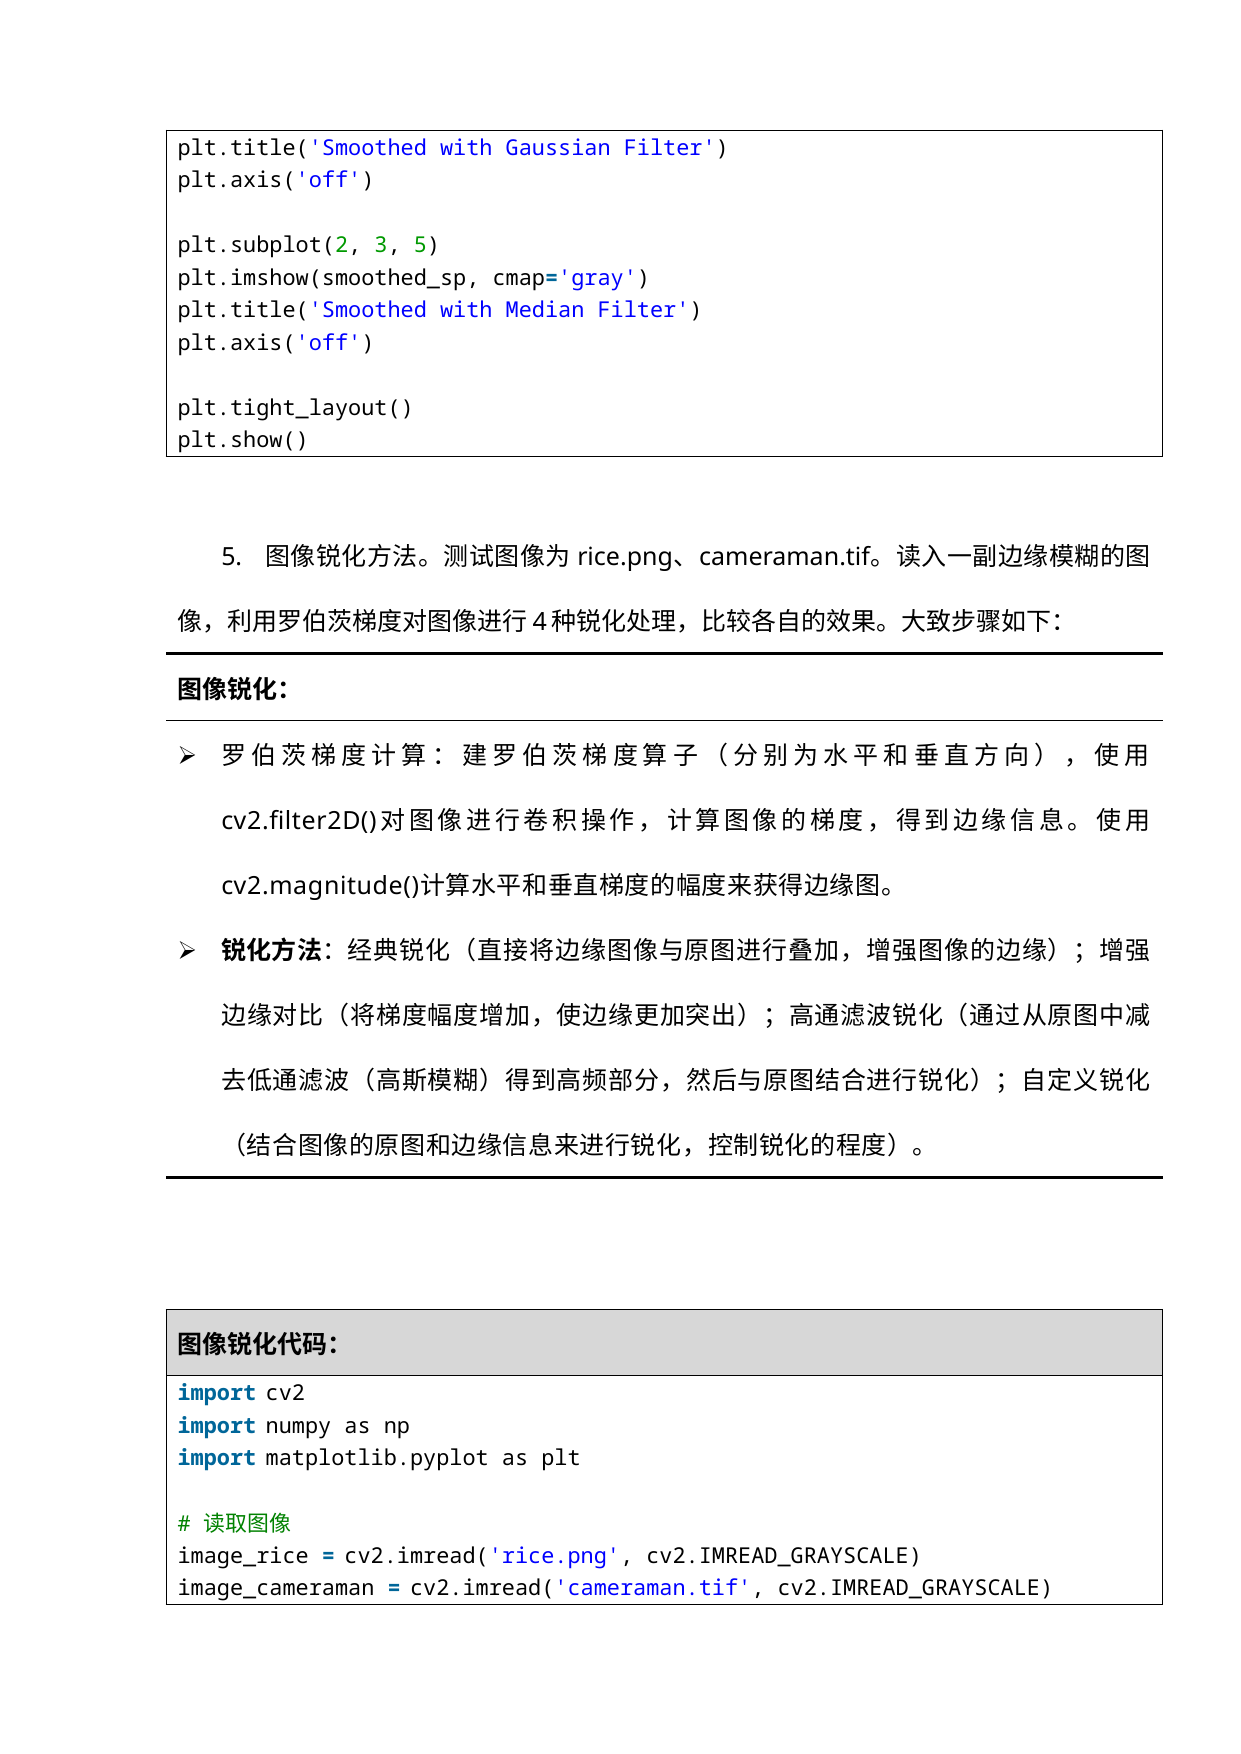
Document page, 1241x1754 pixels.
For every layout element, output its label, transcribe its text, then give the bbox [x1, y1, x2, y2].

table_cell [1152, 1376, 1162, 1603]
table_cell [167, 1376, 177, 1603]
table_cell 罗伯茨梯度计算：建罗伯茨梯度算子（分别为水平和垂直方向），使用cv2.filter2D()对图像进行卷积操作，计算图像的梯度，得到边缘信息。使用cv2.magnitude()计算水平和垂直梯度的幅度来获得边缘图。 锐化方法：经典锐化（直接将边缘图像与原图进行叠加，增强图像的边缘）；增强边缘对比（将梯度幅度增加，使边缘更加突出）；高通滤波锐化（通过从原图中减去低通滤波（高斯模糊）得到高频部分，然后与原图结合进行锐化）；自定义锐化（结合图像的原图和边缘信息来进行锐化，控制锐化的程度）。 [166, 721, 1163, 1176]
list 图像锐化方法。测试图像为rice.png、cameraman.tif。读入一副边缘模糊的图像，利用罗伯茨梯度对图像进行4种锐化处理，比较各自的效果。大致步骤如下： [177, 522, 1152, 652]
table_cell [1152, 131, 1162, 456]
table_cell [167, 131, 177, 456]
table_header 图像锐化： [166, 655, 1163, 720]
table_header 图像锐化代码： [167, 1310, 1162, 1375]
